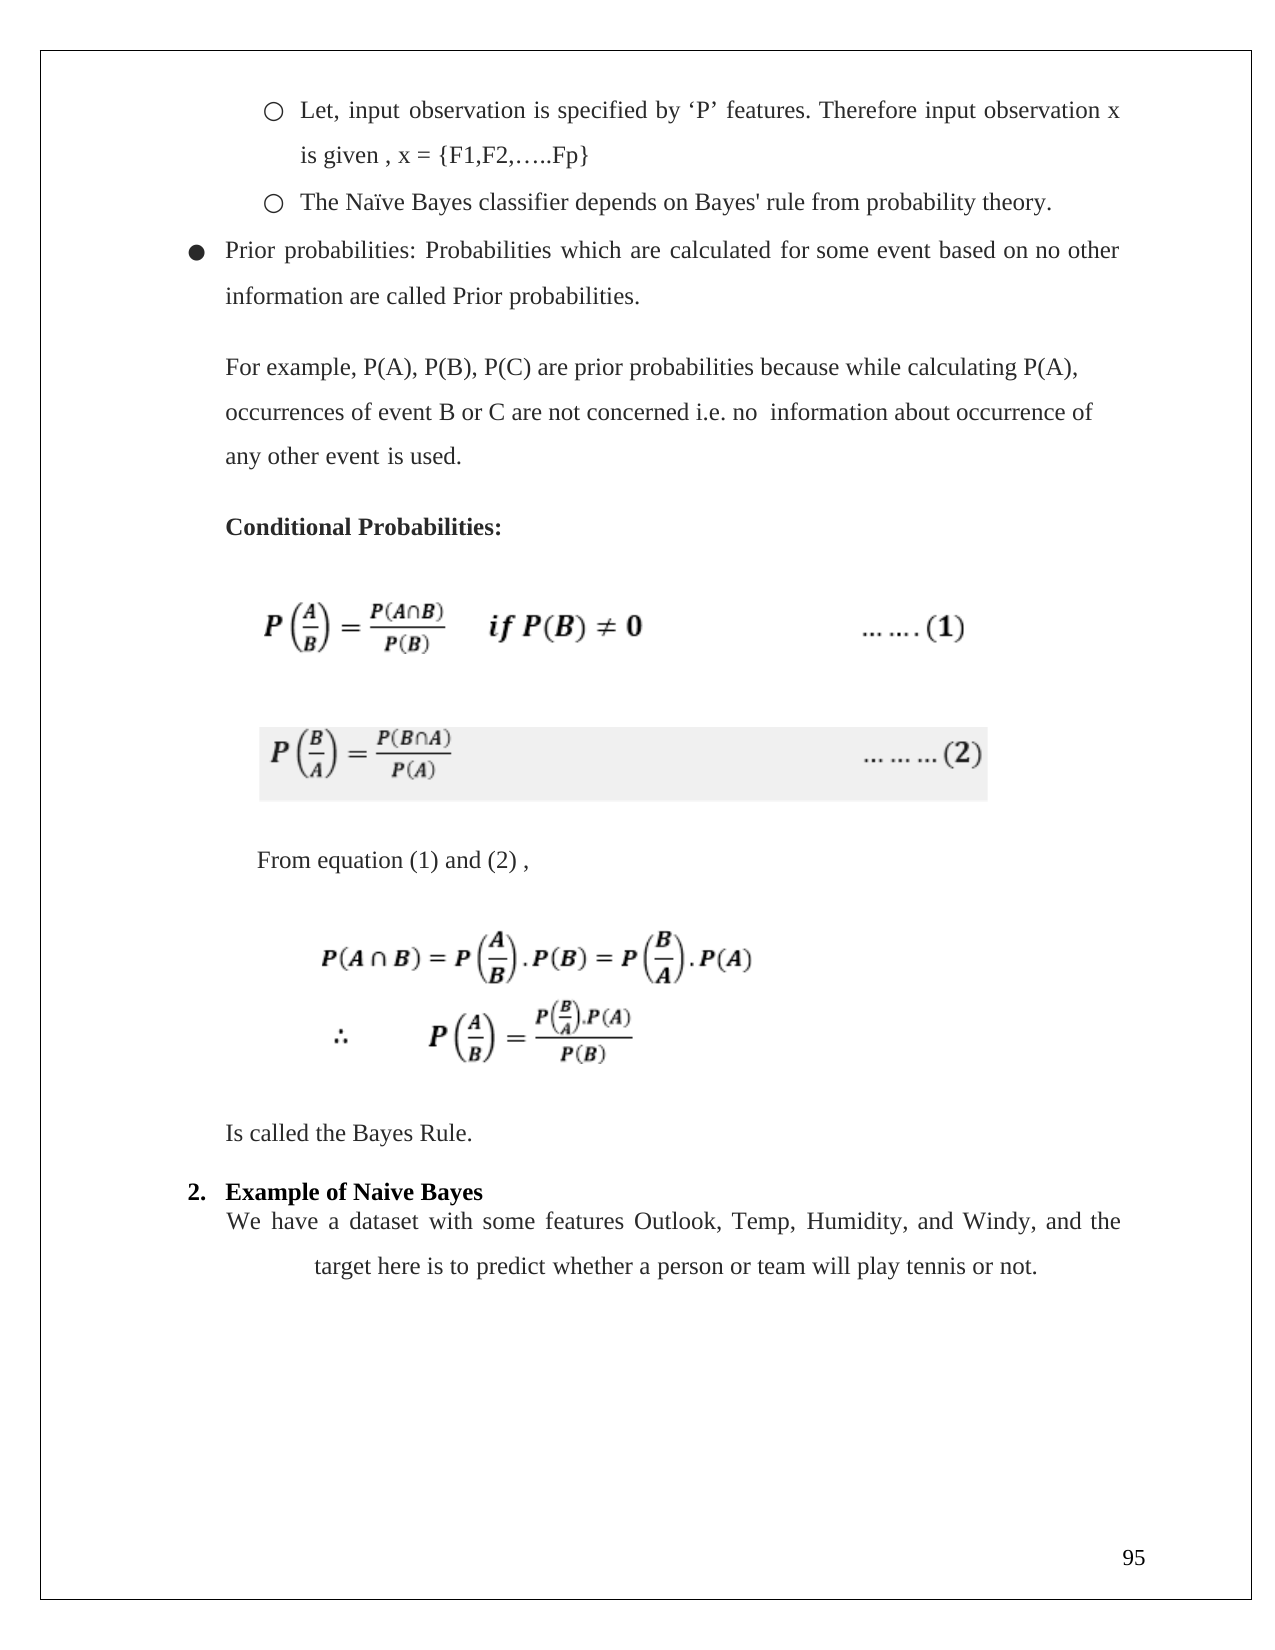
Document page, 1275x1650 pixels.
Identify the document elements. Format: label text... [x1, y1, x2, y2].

text Is called the Bayes Rule. [225, 1118, 1251, 1147]
picture [321, 930, 752, 1064]
subtitle Conditional Probabilities: [225, 512, 1251, 541]
picture [264, 601, 964, 654]
list Let, input observation is specified by ‘P’ features. Therefore input observation x is given , x = {F1,F2,…..Fp} [263, 91, 1122, 169]
subtitle Example of Naive Bayes [187, 1177, 1251, 1206]
text From equation (1) and (2) , [257, 845, 1251, 873]
text For example, P(A), P(B), P(C) are prior probabilities because while calculating P(A), occurrences of event B or C are not concerned i.e. no information about occurrence of any other event is used. [225, 352, 1123, 470]
picture [259, 727, 988, 802]
text We have a dataset with some features Outlook, Temp, Humidity, and Windy, and the target here is to predict whether a person or team will play tennis or not. [226, 1206, 1144, 1280]
list The Naïve Bayes classifier depends on Bayes' rule from probability theory. [263, 184, 1251, 218]
list Prior probabilities: Probabilities which are calculated for some event based on no other information are called Prior probabilities. [187, 235, 1122, 310]
